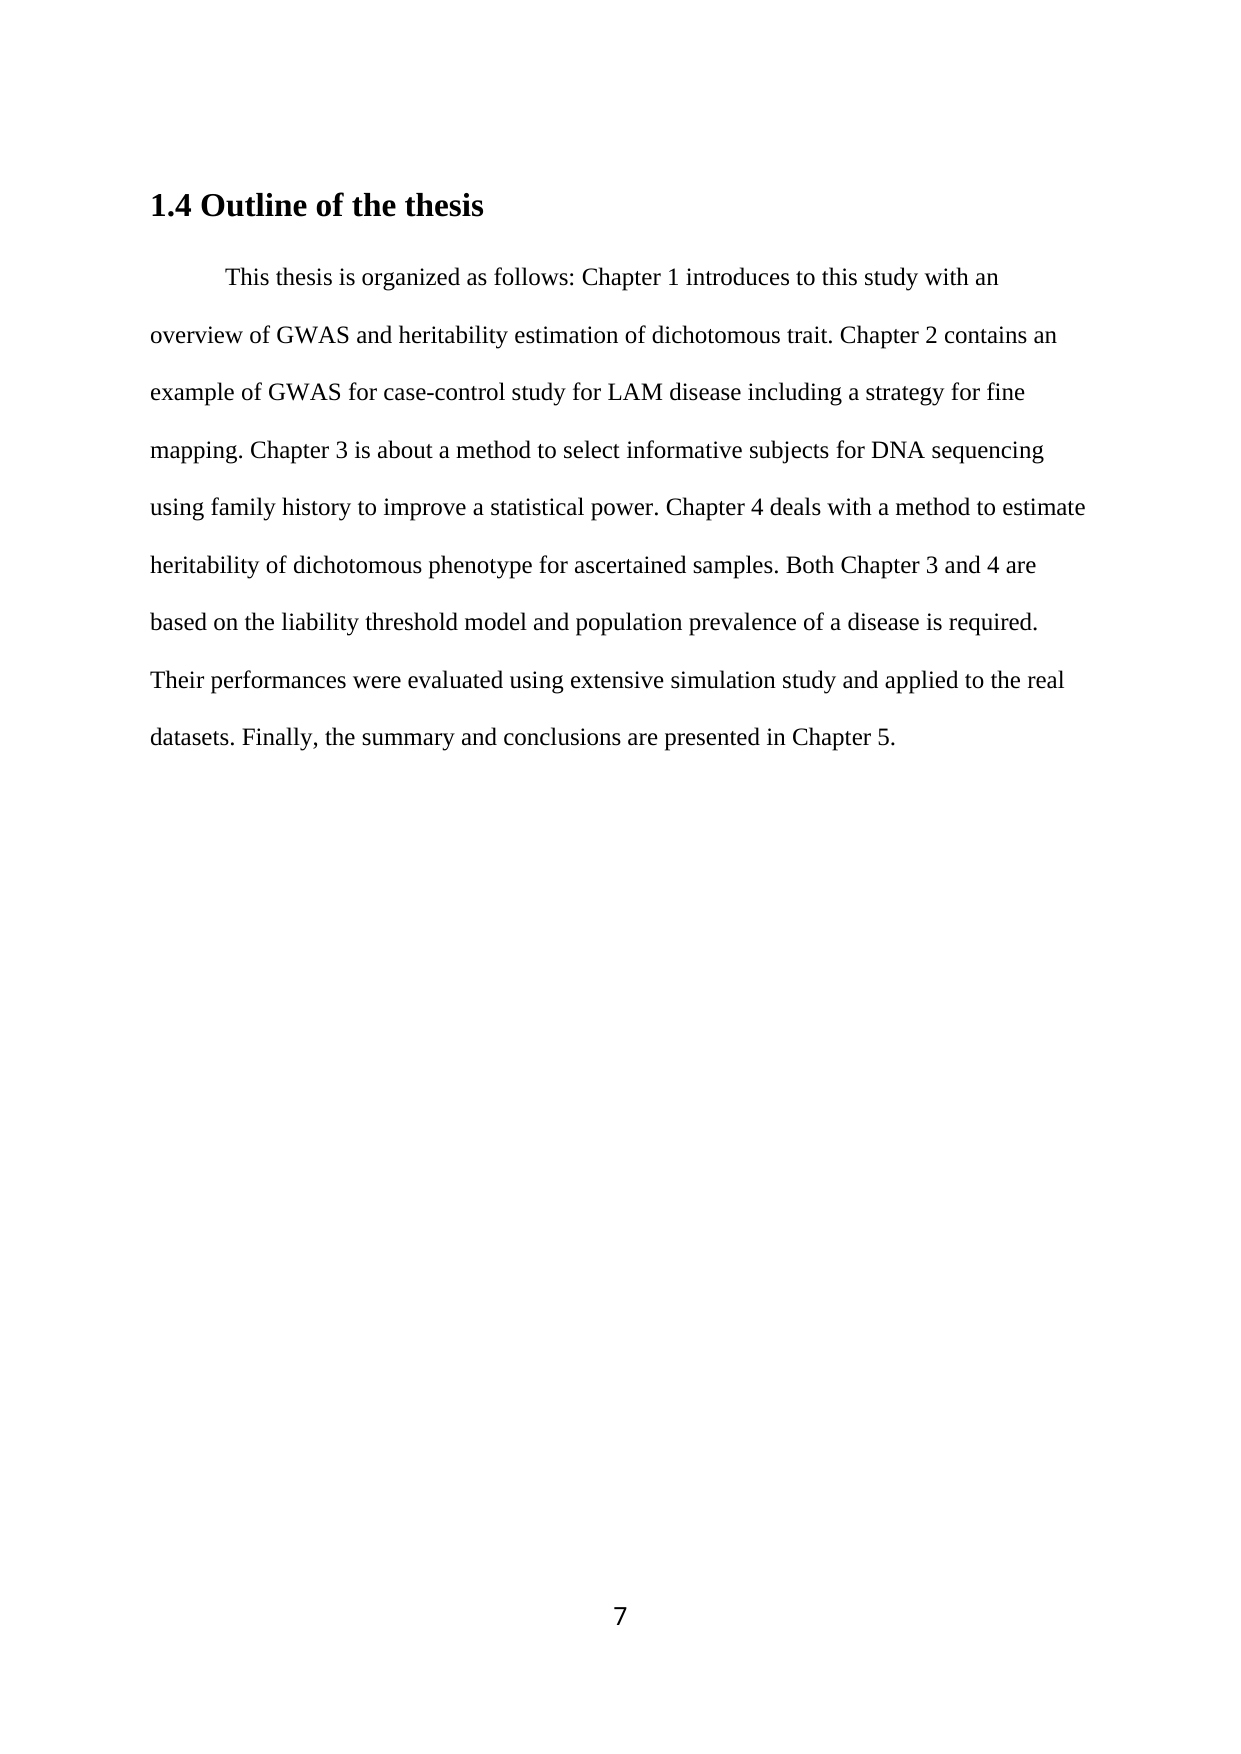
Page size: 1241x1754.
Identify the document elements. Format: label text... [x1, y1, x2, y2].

text This thesis is organized as follows: Chapter 1 introduces to this study with an overview of GWAS and heritability estimation of dichotomous trait. Chapter 2 contains an example of GWAS for case-control study for LAM disease including a strategy for fine mapping. Chapter 3 is about a method to select informative subjects for DNA sequencing using family history to improve a statistical power. Chapter 4 deals with a method to estimate heritability of dichotomous phenotype for ascertained samples. Both Chapter 3 and 4 are based on the liability threshold model and population prevalence of a disease is required. Their performances were evaluated using extensive simulation study and applied to the real datasets. Finally, the summary and conclusions are presented in Chapter 5. [150, 262, 1090, 751]
subtitle 1.4 Outline of the thesis [150, 186, 1090, 224]
